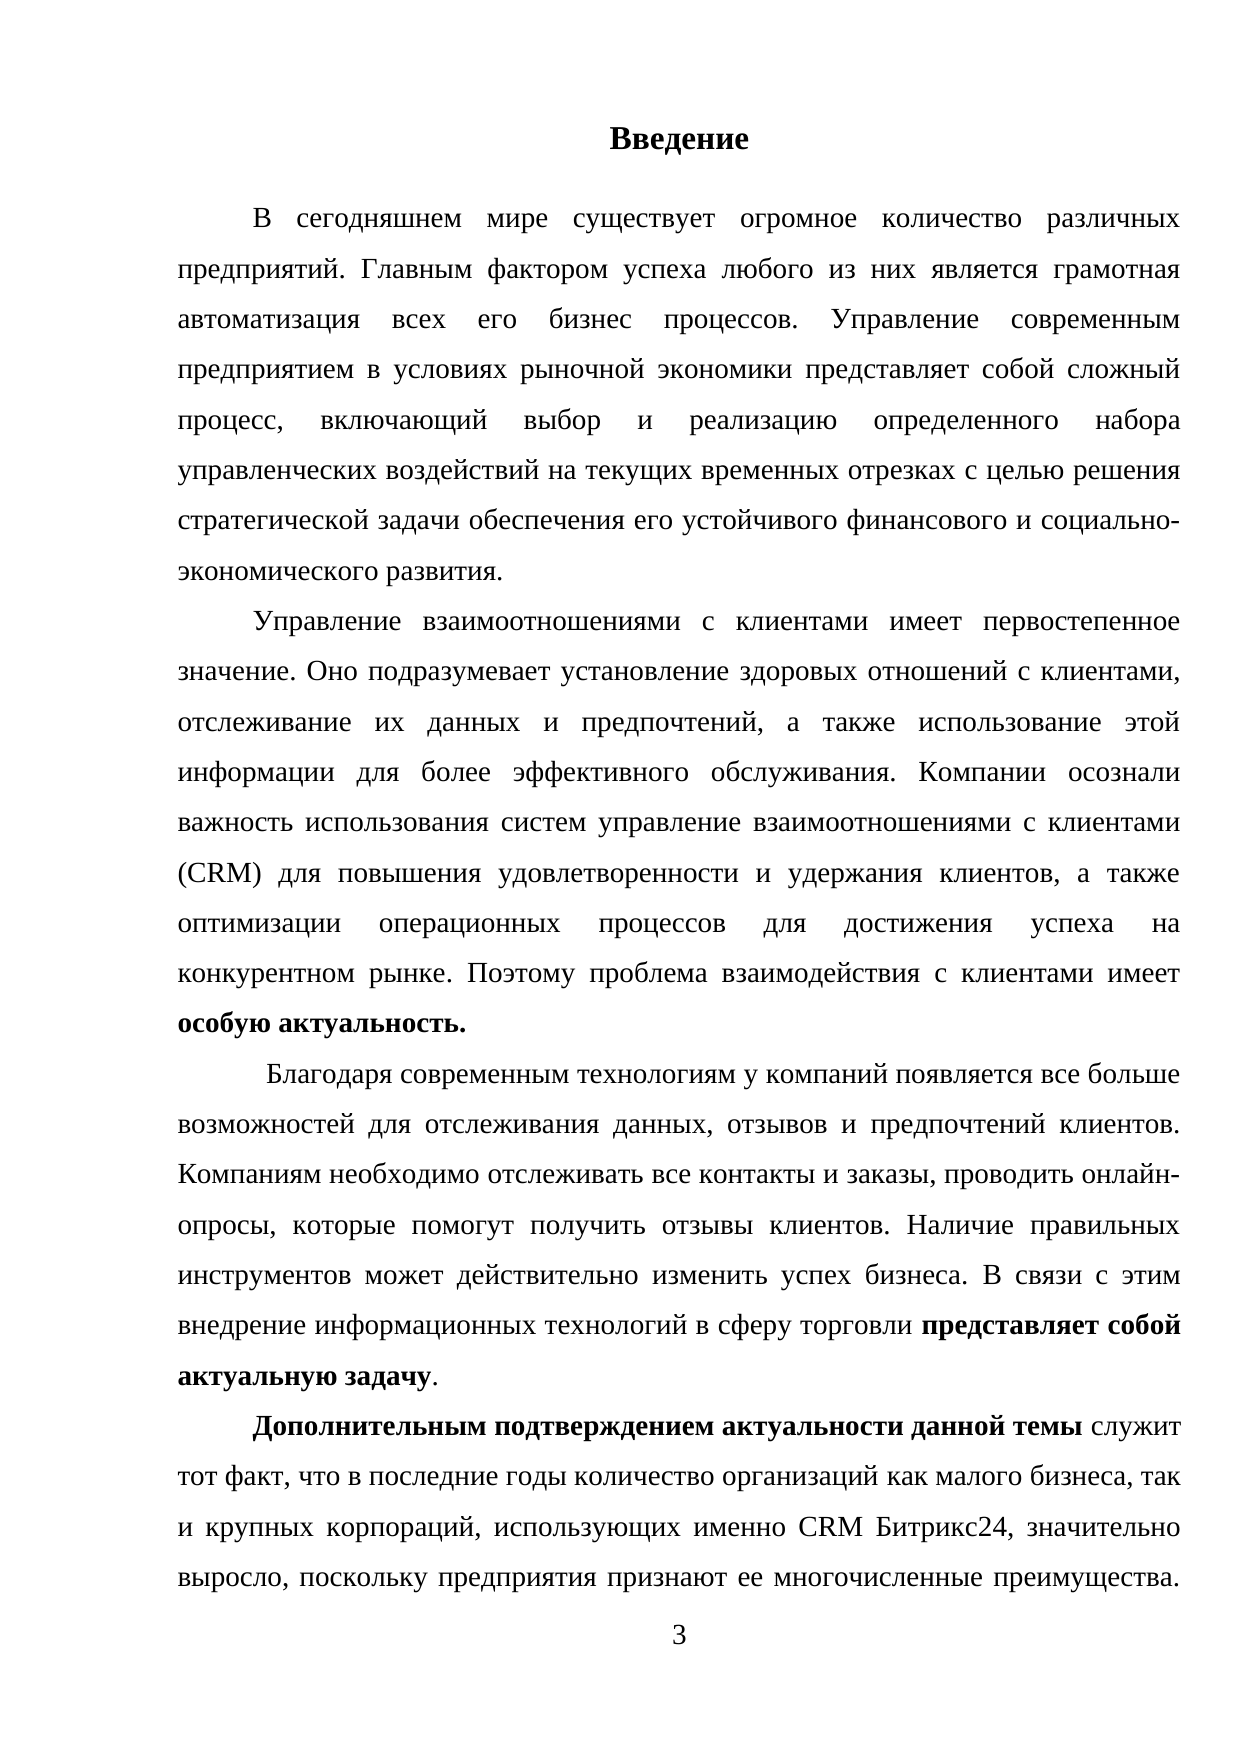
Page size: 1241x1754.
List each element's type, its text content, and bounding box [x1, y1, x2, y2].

text В сегодняшнем мире существует огромное количество различных предприятий. Главным фактором успеха любого из них является грамотная автоматизация всех его бизнес процессов. Управление современным предприятием в условиях рыночной экономики представляет собой сложный процесс, включающий выбор и реализацию определенного набора управленческих воздействий на текущих временных отрезках с целью решения стратегической задачи обеспечения его устойчивого финансового и социально- экономического развития. [177, 201, 1181, 586]
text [177, 1408, 1181, 1593]
text Управление взаимоотношениями с клиентами имеет первостепенное значение. Оно подразумевает установление здоровых отношений с клиентами, отслеживание их данных и предпочтений, а также использование этой информации для более эффективного обслуживания. Компании осознали важность использования систем управление взаимоотношениями с клиентами (СRM) для повышения удовлетворенности и удержания клиентов, а также оптимизации операционных процессов для достижения успеха на конкурентном рынке. Поэтому проблема взаимодействия с клиентами имеет особую актуальность. [177, 603, 1181, 1039]
subtitle Введение [177, 118, 1181, 156]
text Благодаря современным технологиям у компаний появляется все больше возможностей для отслеживания данных, отзывов и предпочтений клиентов. Компаниям необходимо отслеживать все контакты и заказы, проводить онлайн-опросы, которые помогут получить отзывы клиентов. Наличие правильных инструментов может действительно изменить успех бизнеса. В связи с этим внедрение информационных технологий в сферу торговли представляет собой актуальную задачу. [177, 1056, 1181, 1391]
